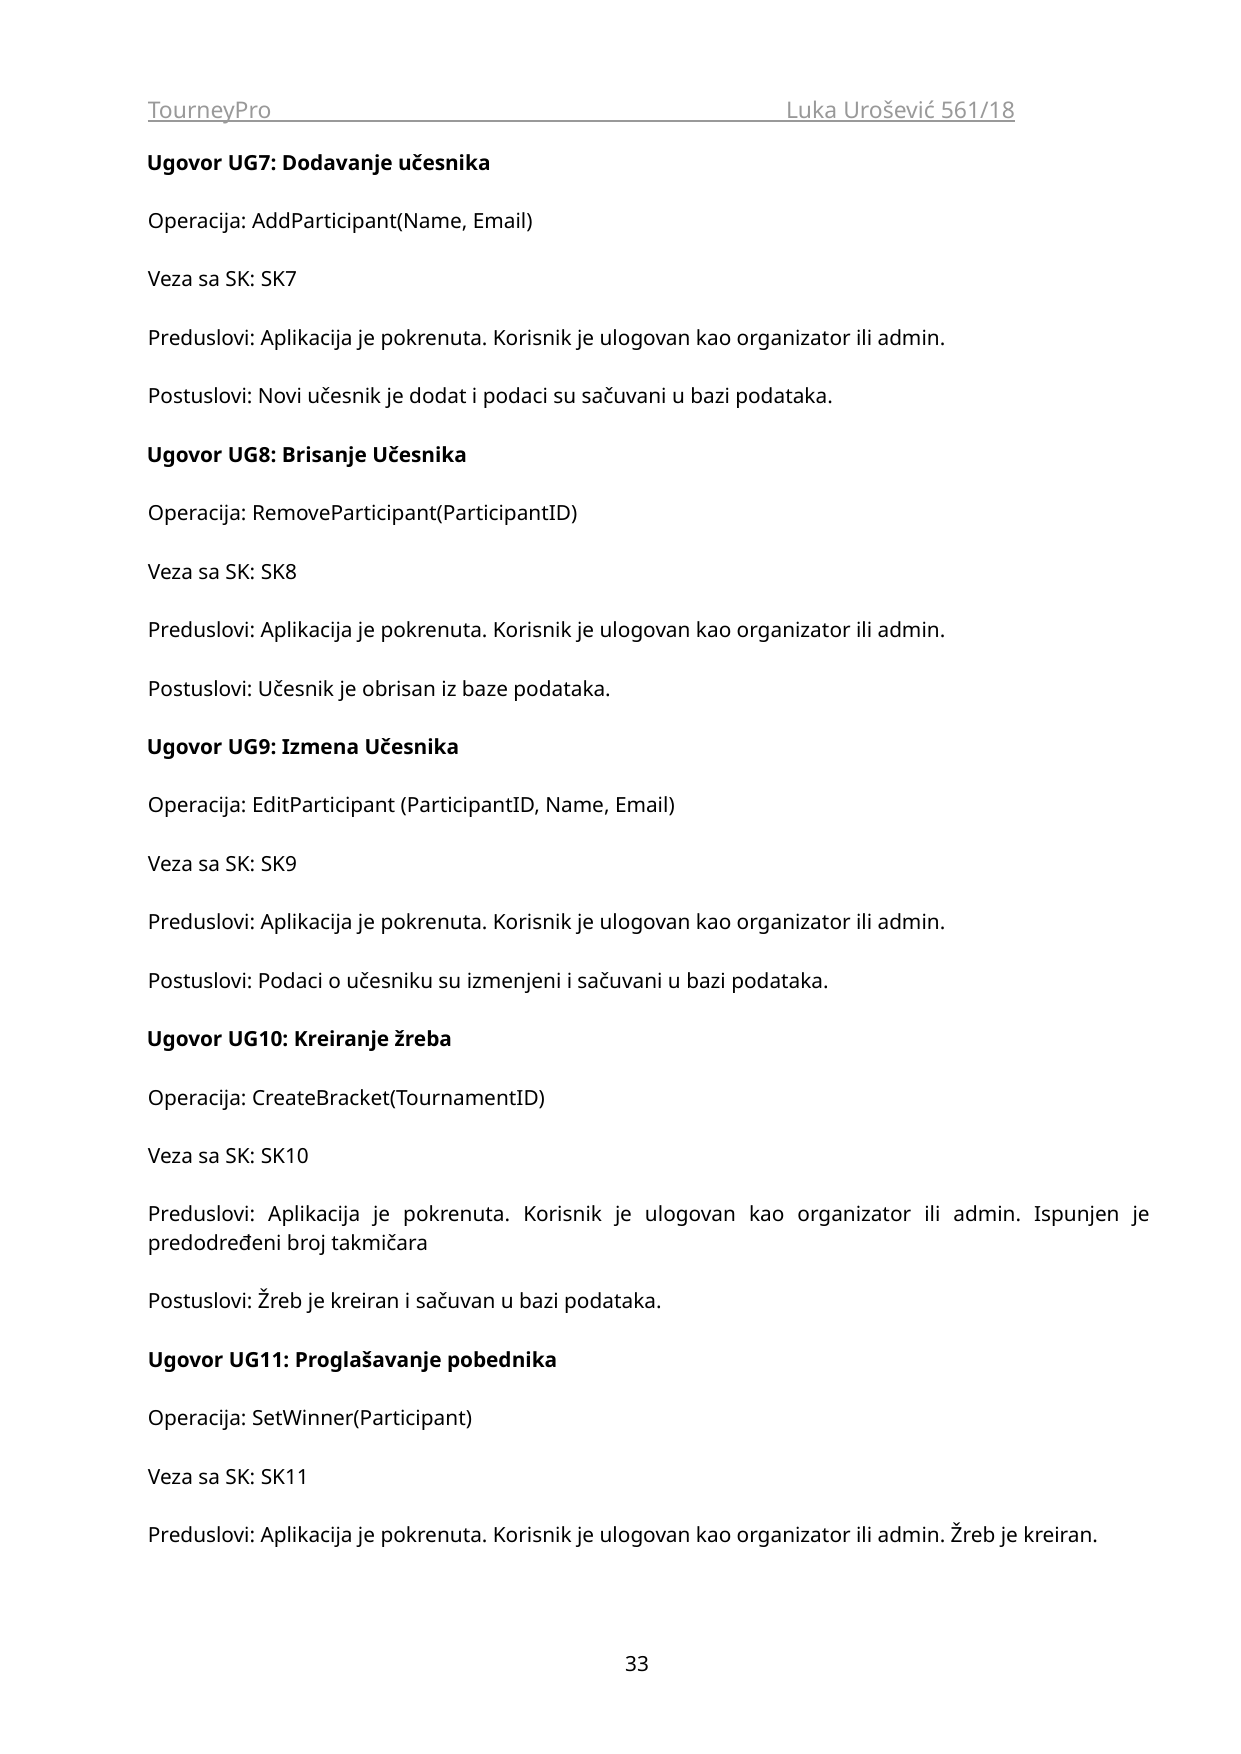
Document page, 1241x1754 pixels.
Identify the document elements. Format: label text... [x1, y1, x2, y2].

text Operacija: AddParticipant(Name, Email) [148, 206, 1152, 234]
text Ugovor UG7: Dodavanje učesnika [147, 148, 1152, 176]
text Preduslovi: Aplikacija je pokrenuta. Korisnik je ulogovan kao organizator ili admin. Žreb je kreiran. [148, 1520, 1152, 1549]
text Veza sa SK: SK10 [148, 1141, 1152, 1169]
text Postuslovi: Novi učesnik je dodat i podaci su sačuvani u bazi podataka. [148, 381, 1152, 410]
text Ugovor UG10: Kreiranje žreba [147, 1024, 1152, 1053]
text Postuslovi: Učesnik je obrisan iz baze podataka. [148, 674, 1152, 702]
text Operacija: CreateBracket(TournamentID) [148, 1083, 1152, 1111]
text Ugovor UG8: Brisanje Učesnika [147, 440, 1152, 468]
text Ugovor UG11: Proglašavanje pobednika [148, 1345, 1152, 1373]
text Operacija: EditParticipant (ParticipantID, Name, Email) [148, 791, 1152, 819]
text Preduslovi: Aplikacija je pokrenuta. Korisnik je ulogovan kao organizator ili admin. [148, 615, 1152, 644]
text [148, 323, 1152, 351]
text Postuslovi: Žreb je kreiran i sačuvan u bazi podataka. [148, 1286, 1152, 1315]
text Veza sa SK: SK9 [148, 849, 1152, 877]
text Operacija: RemoveParticipant(ParticipantID) [148, 498, 1152, 527]
text Preduslovi: Aplikacija je pokrenuta. Korisnik je ulogovan kao organizator ili admin. Ispunjen je predodređeni broj takmičara [148, 1199, 1152, 1256]
text Preduslovi: Aplikacija je pokrenuta. Korisnik je ulogovan kao organizator ili admin. [148, 907, 1152, 936]
text Operacija: SetWinner(Participant) [148, 1403, 1152, 1432]
text Ugovor UG9: Izmena Učesnika [147, 732, 1152, 761]
text Postuslovi: Podaci o učesniku su izmenjeni i sačuvani u bazi podataka. [148, 966, 1152, 994]
text Veza sa SK: SK7 [148, 264, 1152, 293]
text Veza sa SK: SK8 [148, 557, 1152, 585]
text Veza sa SK: SK11 [148, 1462, 1152, 1490]
